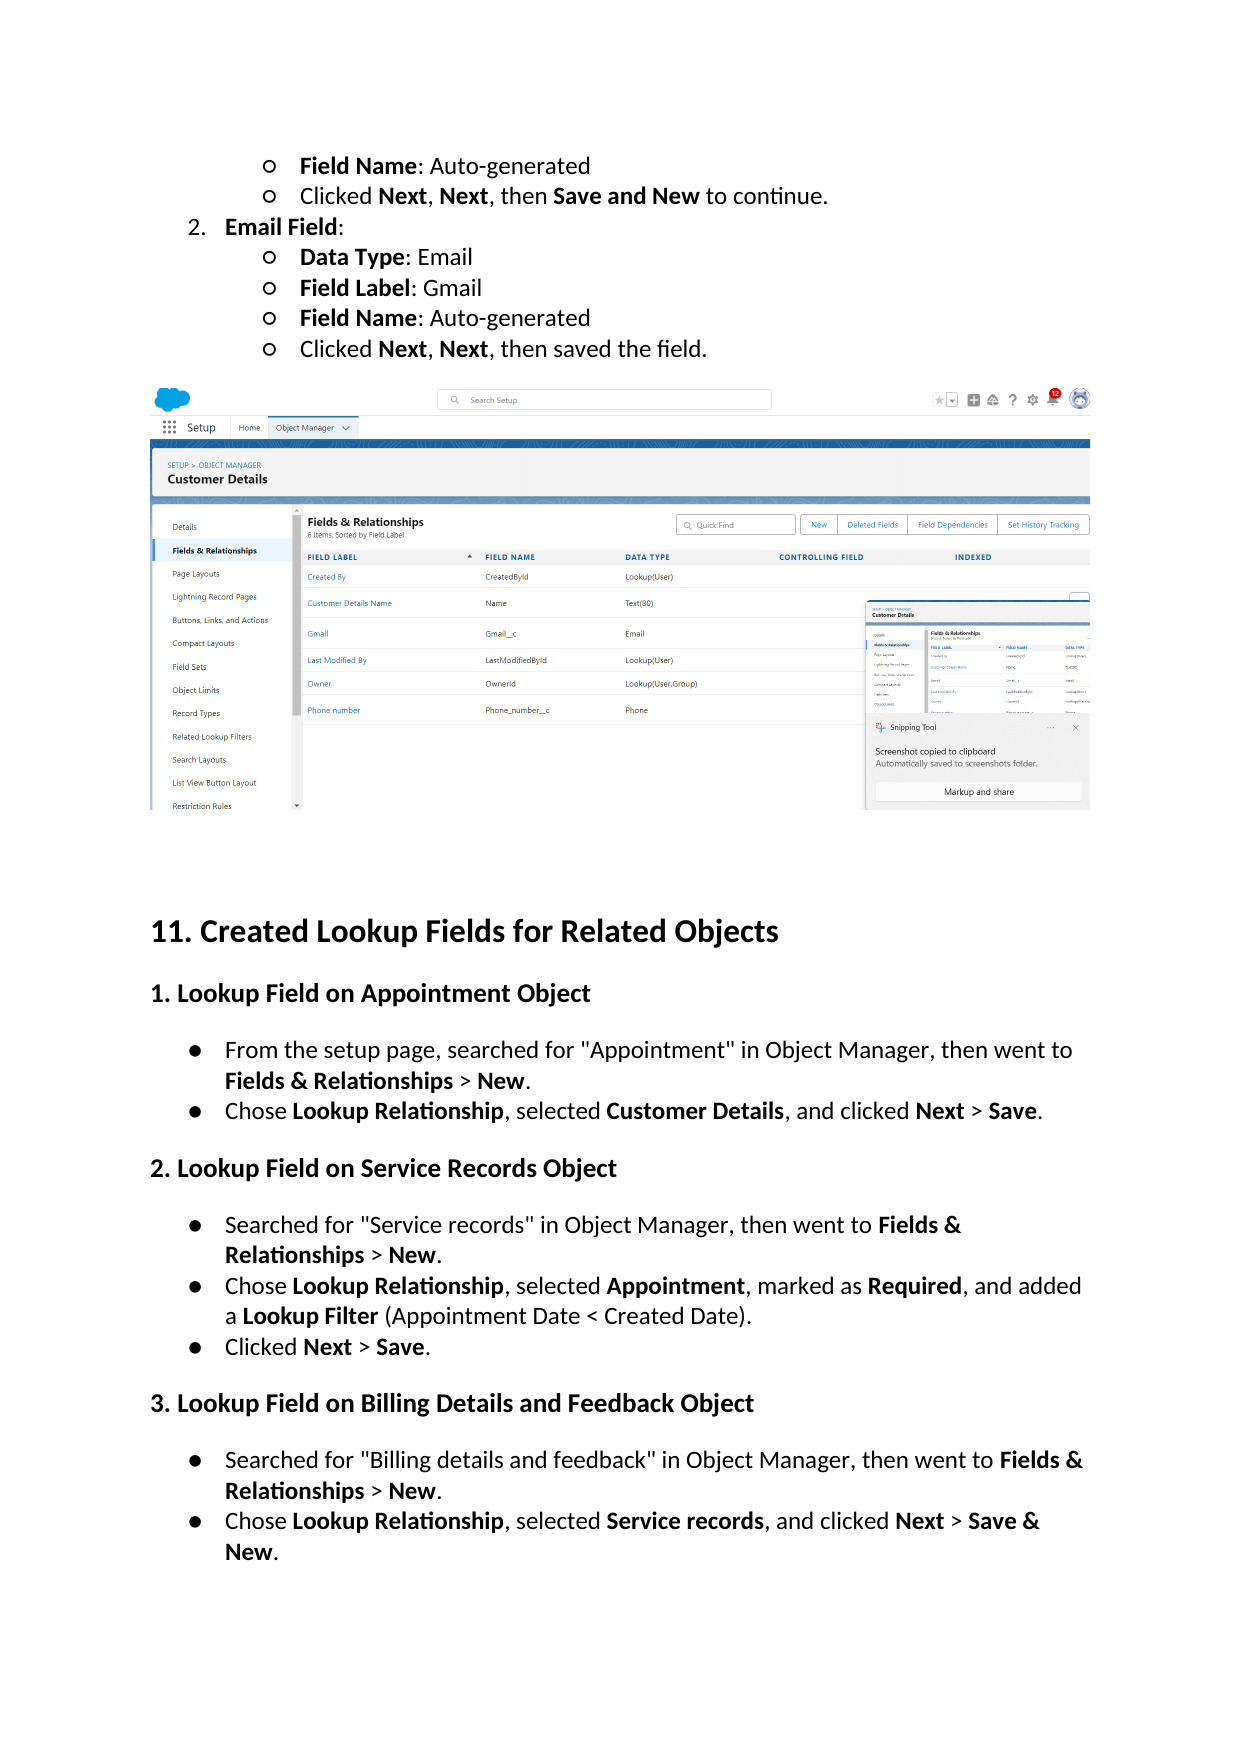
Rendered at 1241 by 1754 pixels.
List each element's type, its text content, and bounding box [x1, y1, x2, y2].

list Clicked Next > Save. [187, 1331, 1090, 1361]
list Chose Lookup Relationship, selected Appointment, marked as Required, and added a Lookup Filter (Appointment Date < Created Date). [187, 1270, 1090, 1331]
list Field Label: Gmail [262, 272, 1090, 303]
list Data Type: Email [262, 242, 1090, 272]
list From the setup page, searched for "Appointment" in Object Manager, then went to Fields & Relationships > New. [187, 1034, 1090, 1095]
list Chose Lookup Relationship, selected Customer Details, and clicked Next > Save. [187, 1095, 1090, 1126]
picture [150, 388, 1091, 810]
list Chose Lookup Relationship, selected Service records, and clicked Next > Save & New. [187, 1506, 1090, 1567]
list Searched for "Service records" in Object Manager, then went to Fields & Relationships > New. [187, 1209, 1090, 1270]
list Field Name: Auto-generated [262, 150, 1090, 181]
list Email Field: [187, 211, 1090, 242]
text 11. Created Lookup Fields for Related Objects [150, 911, 1090, 951]
text 1. Lookup Field on Appointment Object [150, 976, 1090, 1009]
list Field Name: Auto-generated [262, 303, 1090, 333]
list Clicked Next, Next, then saved the field. [262, 333, 1090, 364]
list Searched for "Billing details and feedback" in Object Manager, then went to Fields & Relationships > New. [187, 1444, 1090, 1506]
text 2. Lookup Field on Service Records Object [150, 1151, 1090, 1184]
text 3. Lookup Field on Billing Details and Feedback Object [150, 1386, 1090, 1419]
list Clicked Next, Next, then Save and New to continue. [262, 181, 1090, 211]
